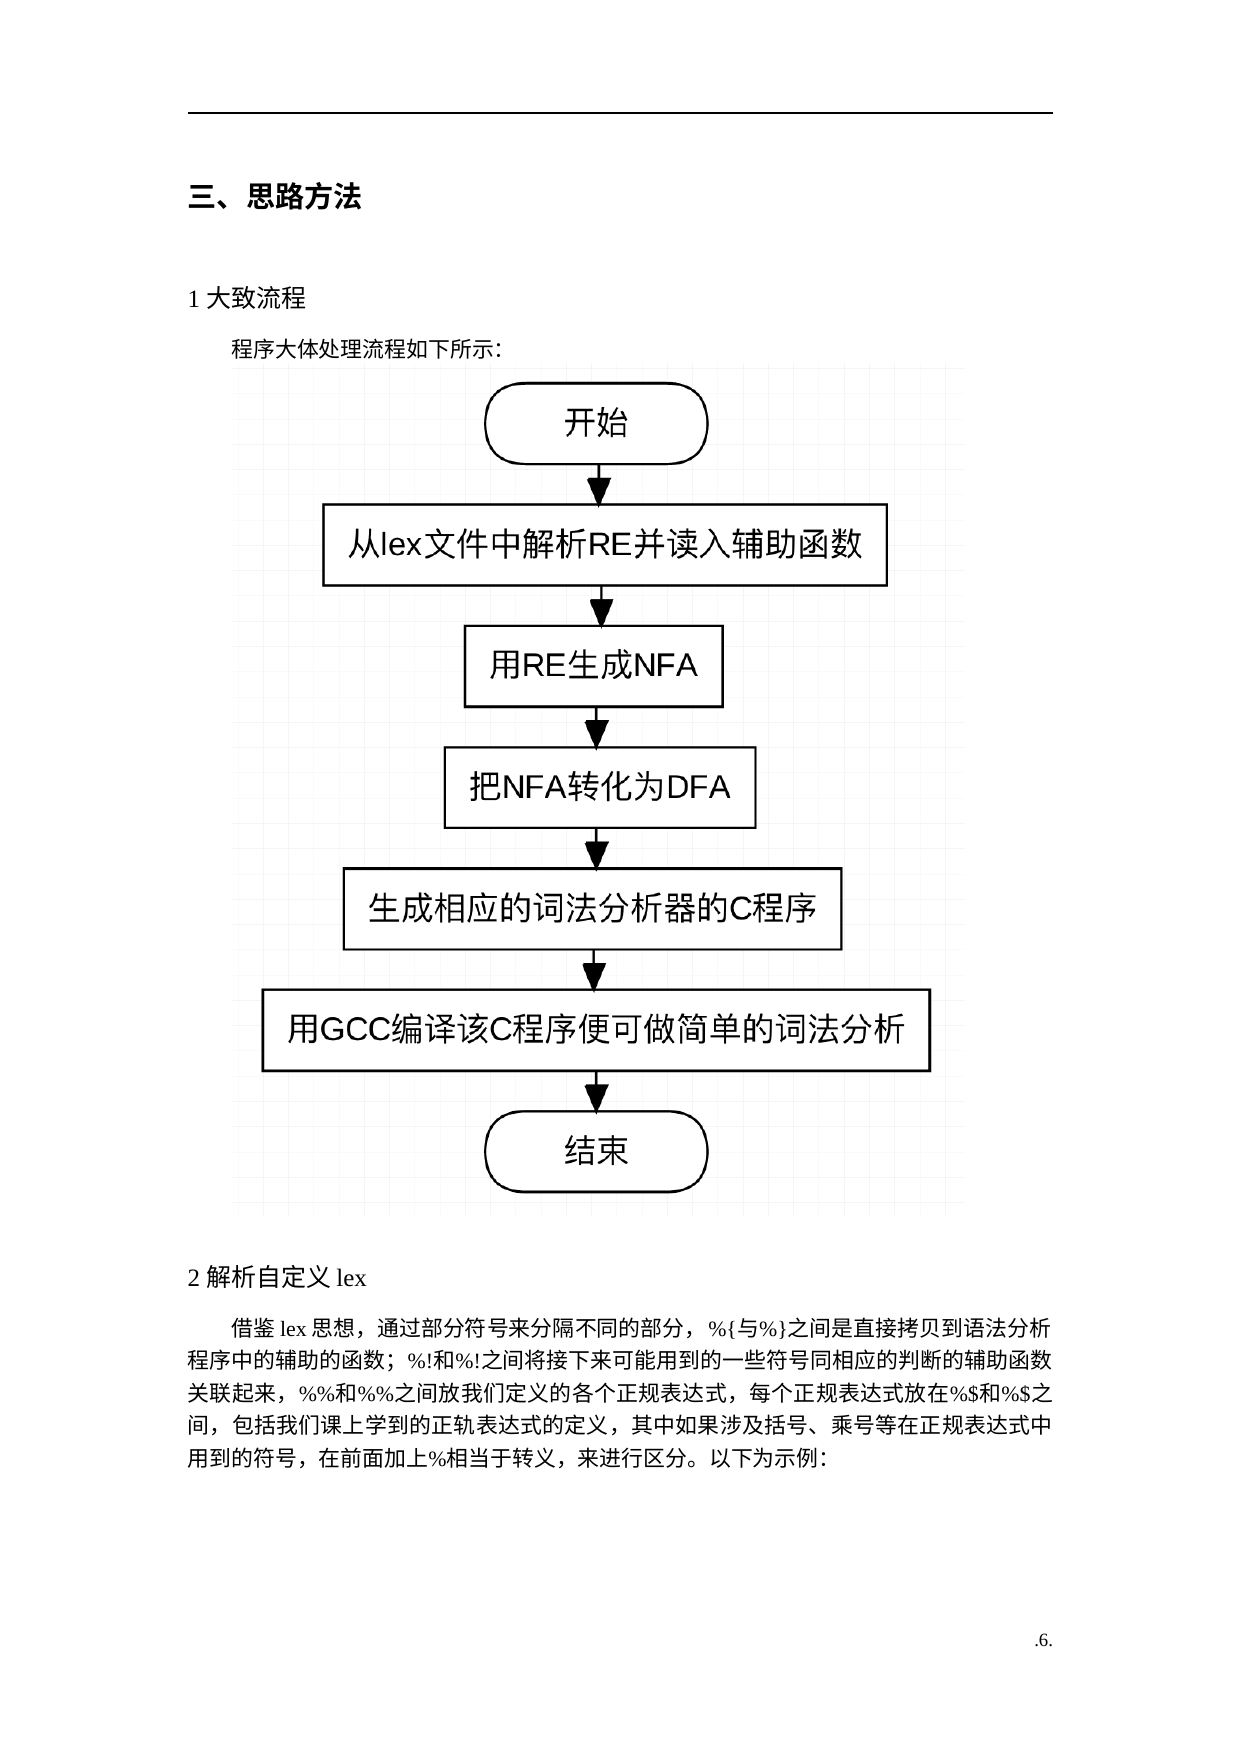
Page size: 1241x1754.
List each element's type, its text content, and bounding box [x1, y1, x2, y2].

picture [231, 363, 965, 1216]
text 程序大体处理流程如下所示： [187, 331, 1053, 364]
subtitle 2 解析自定义lex [187, 1243, 1053, 1308]
subtitle 1 大致流程 [187, 264, 1053, 329]
text 借鉴lex思想，通过部分符号来分隔不同的部分，%{与%}之间是直接拷贝到语法分析程序中的辅助的函数；%!和%!之间将接下来可能用到的一些符号同相应的判断的辅助函数关联起来，%%和%%之间放我们定义的各个正规表达式，每个正规表达式放在%$和%$之间，包括我们课上学到的正轨表达式的定义，其中如果涉及括号、乘号等在正规表达式中用到的符号，在前面加上%相当于转义，来进行区分。以下为示例： [187, 1310, 1053, 1473]
subtitle 三、思路方法 [187, 162, 1053, 227]
